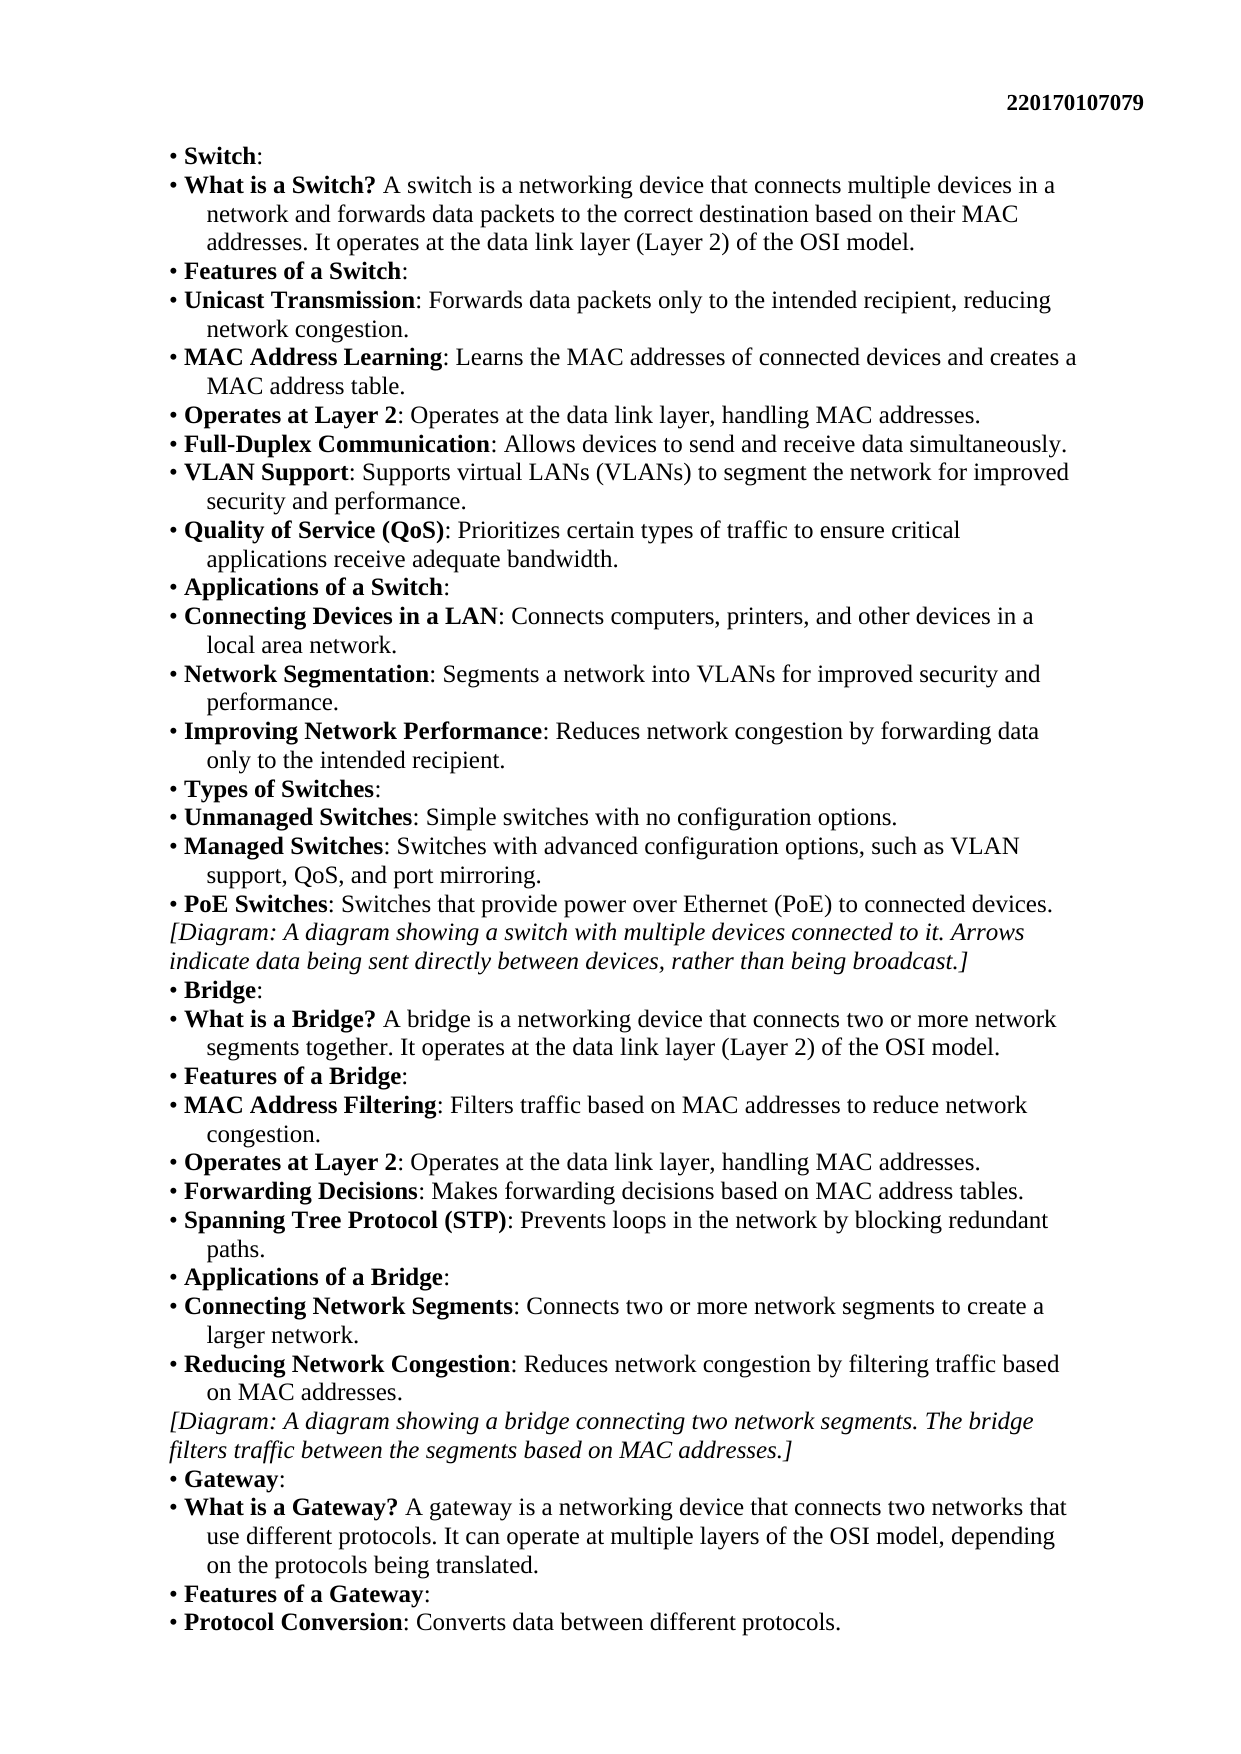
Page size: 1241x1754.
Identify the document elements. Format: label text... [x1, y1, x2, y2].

text • Managed Switches: Switches with advanced configuration options, such as VLAN support, QoS, and port mirroring. [169, 975, 1078, 1032]
text • Improving Network Performance: Reduces network congestion by forwarding data only to the intended recipient. [169, 860, 1078, 917]
text • Connecting Network Segments: Connects two or more network segments to create a larger network. [169, 1435, 1078, 1492]
text • Full-Duplex Communication: Allows devices to send and receive data simultaneously. [169, 572, 1078, 601]
text • Bridge: [169, 1119, 1078, 1147]
text • Features of a Switch: [169, 400, 1078, 429]
text [Diagram: A diagram showing a bridge connecting two network segments. The bridge filters traffic between the segments based on MAC addresses.] [169, 1550, 1078, 1607]
text [Diagram: A diagram showing a switch with multiple devices connected to it. Arrows indicate data being sent directly between devices, rather than being broadcast.] [169, 1061, 1078, 1119]
text • What is a Switch? A switch is a networking device that connects multiple devices in a network and forwards data packets to the correct destination based on their MAC addresses. It operates at the data link layer (Layer 2) of the OSI model. [169, 314, 1078, 400]
text • Spanning Tree Protocol (STP): Prevents loops in the network by blocking redundant paths. [169, 1349, 1078, 1406]
text • Network Segmentation: Segments a network into VLANs for improved security and performance. [169, 802, 1078, 860]
text • Unicast Transmission: Forwards data packets only to the intended recipient, reducing network congestion. [169, 429, 1078, 486]
text • Switch: [169, 285, 1078, 314]
text • Operates at Layer 2: Operates at the data link layer, handling MAC addresses. [169, 544, 1078, 572]
text • PoE Switches: Switches that provide power over Ethernet (PoE) to connected devices. [169, 1032, 1078, 1061]
text • MAC Address Learning: Learns the MAC addresses of connected devices and creates a MAC address table. [169, 486, 1078, 544]
text • VLAN Support: Supports virtual LANs (VLANs) to segment the network for improved security and performance. [169, 601, 1078, 659]
text • Forwarding Decisions: Makes forwarding decisions based on MAC address tables. [169, 1320, 1078, 1349]
text • Unmanaged Switches: Simple switches with no configuration options. [169, 946, 1078, 975]
text • Connecting Devices in a LAN: Connects computers, printers, and other devices in a local area network. [169, 745, 1078, 802]
text • Applications of a Switch: [169, 716, 1078, 745]
text • Quality of Service (QoS): Prioritizes certain types of traffic to ensure critical applications receive adequate bandwidth. [169, 659, 1078, 716]
text • Types of Switches: [169, 917, 1078, 946]
text • Features of a Bridge: [169, 1205, 1078, 1234]
text • What is a Bridge? A bridge is a networking device that connects two or more network segments together. It operates at the data link layer (Layer 2) of the OSI model. [169, 1147, 1078, 1205]
text [Diagram: A diagram showing a router connecting two different networks (e.g., a home network and the internet). Arrows indicate data flow between the networks.] [169, 227, 1078, 285]
text • Reducing Network Congestion: Reduces network congestion by filtering traffic based on MAC addresses. [169, 1492, 1078, 1550]
text • Core Routers: High-capacity routers used in the core of a network to forward large amounts of traffic. [169, 141, 1078, 199]
text • Gateway: [169, 1607, 1078, 1636]
text • Applications of a Bridge: [169, 1406, 1078, 1435]
text • Operates at Layer 2: Operates at the data link layer, handling MAC addresses. [169, 1291, 1078, 1320]
text • MAC Address Filtering: Filters traffic based on MAC addresses to reduce network congestion. [169, 1234, 1078, 1291]
text • Edge Routers: Connect edge networks to the core network. [169, 199, 1078, 227]
